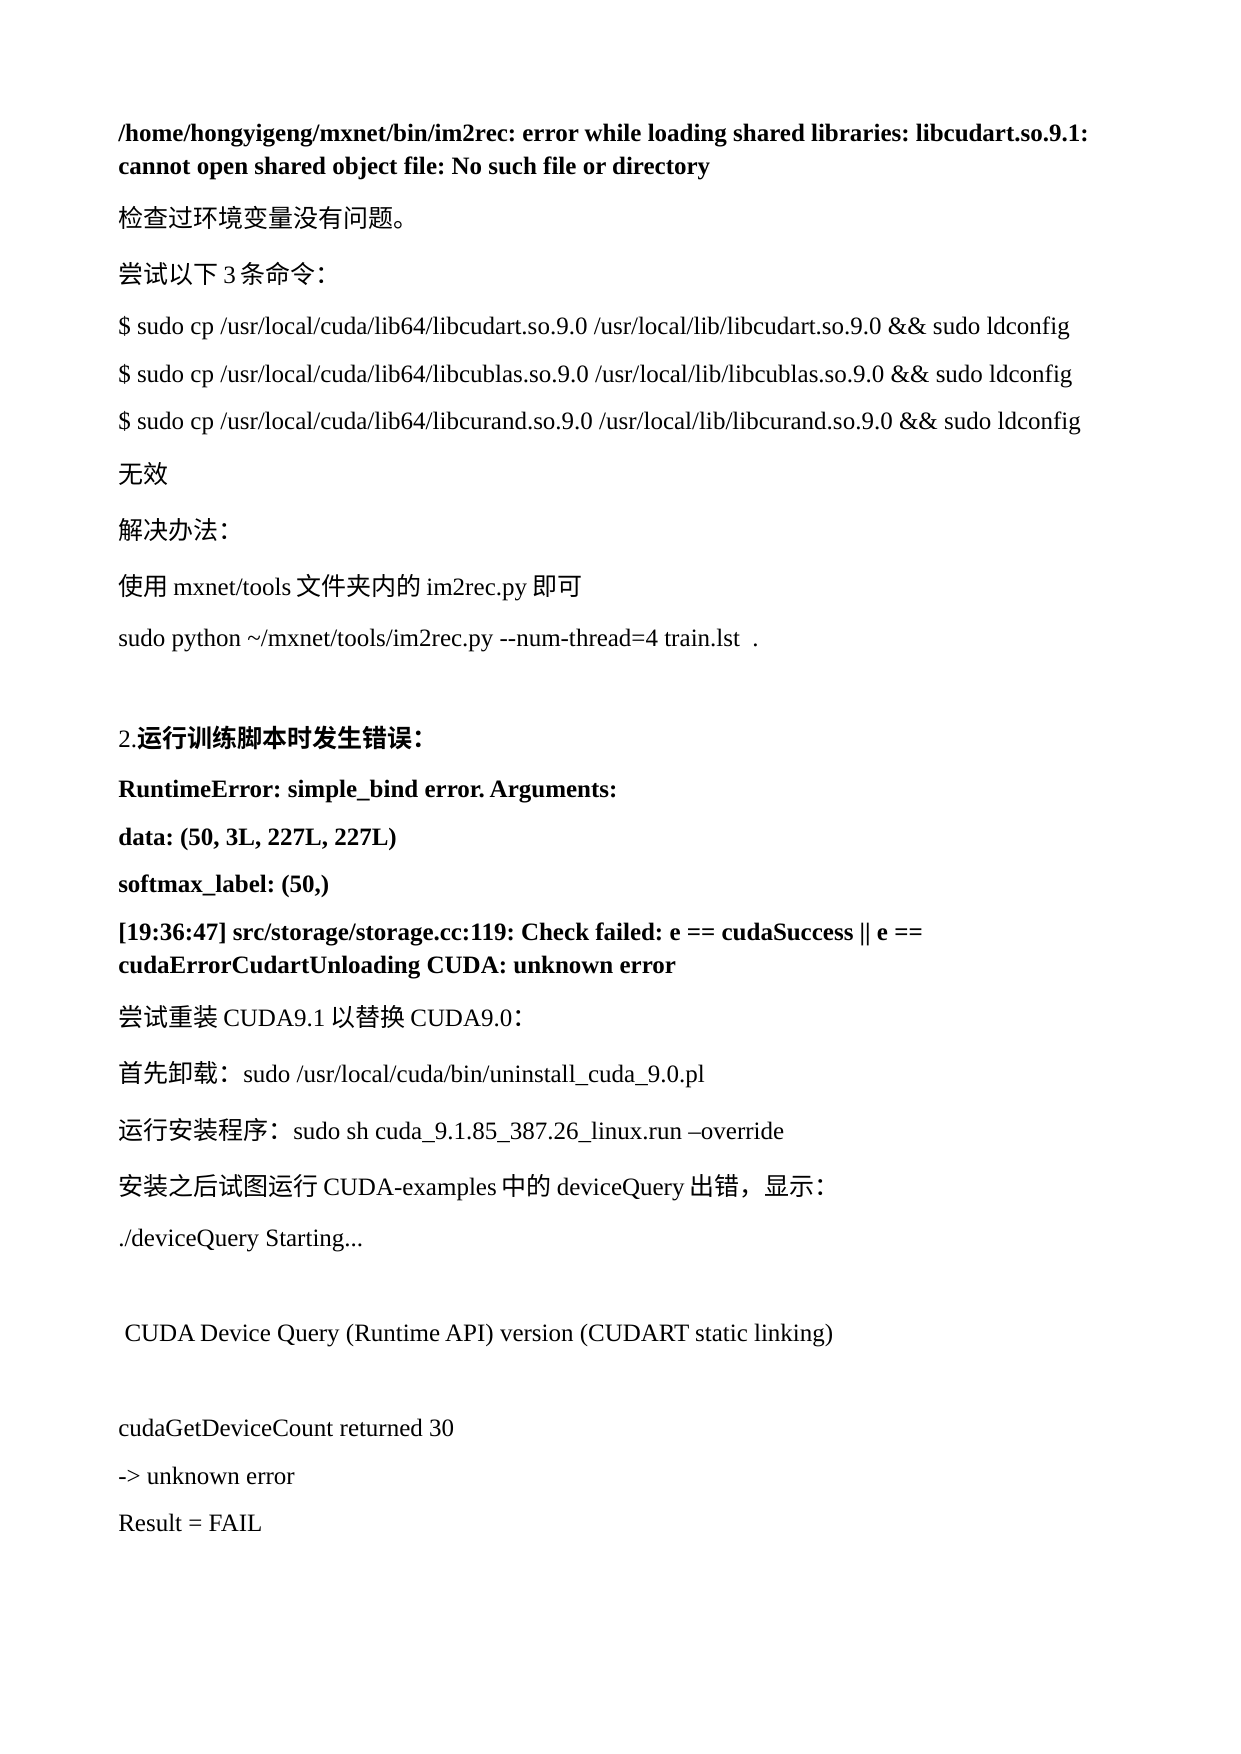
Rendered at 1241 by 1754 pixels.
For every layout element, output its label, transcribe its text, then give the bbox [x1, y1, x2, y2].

text softmax_label: (50,) [118, 869, 1122, 898]
text 运行安装程序：sudo sh cuda_9.1.85_387.26_linux.run –override [118, 1110, 1122, 1146]
text 无效 [118, 454, 1122, 490]
text 安装之后试图运行CUDA-examples中的deviceQuery出错，显示： [118, 1166, 1122, 1203]
text Result = FAIL [118, 1508, 1122, 1537]
text $ sudo cp /usr/local/cuda/lib64/libcublas.so.9.0 /usr/local/lib/libcublas.so.9.0 && sudo ldconfig [118, 359, 1122, 388]
text ./deviceQuery Starting... [118, 1223, 1122, 1251]
text 检查过环境变量没有问题。 [118, 199, 1122, 235]
text RuntimeError: simple_bind error. Arguments: [118, 774, 1122, 803]
text 解决办法： [118, 510, 1122, 547]
text 尝试重装CUDA9.1以替换CUDA9.0： [118, 998, 1122, 1034]
text 2.运行训练脚本时发生错误： [118, 718, 1122, 754]
text CUDA Device Query (Runtime API) version (CUDART static linking) [118, 1318, 1122, 1347]
text 尝试以下3条命令： [118, 255, 1122, 291]
text cudaGetDeviceCount returned 30 [118, 1413, 1122, 1442]
text [19:36:47] src/storage/storage.cc:119: Check failed: e == cudaSuccess || e == cudaErrorCudartUnloading CUDA: unknown error [118, 917, 1122, 979]
text $ sudo cp /usr/local/cuda/lib64/libcurand.so.9.0 /usr/local/lib/libcurand.so.9.0 && sudo ldconfig [118, 406, 1122, 435]
text $ sudo cp /usr/local/cuda/lib64/libcudart.so.9.0 /usr/local/lib/libcudart.so.9.0 && sudo ldconfig [118, 311, 1122, 340]
text 使用mxnet/tools文件夹内的im2rec.py即可 [118, 567, 1122, 603]
text 首先卸载：sudo /usr/local/cuda/bin/uninstall_cuda_9.0.pl [118, 1054, 1122, 1090]
text sudo python ~/mxnet/tools/im2rec.py --num-thread=4 train.lst . [118, 623, 1122, 652]
text -> unknown error [118, 1461, 1122, 1489]
text /home/hongyigeng/mxnet/bin/im2rec: error while loading shared libraries: libcudart.so.9.1: cannot open shared object file: No such file or directory [118, 118, 1122, 180]
text data: (50, 3L, 227L, 227L) [118, 822, 1122, 851]
